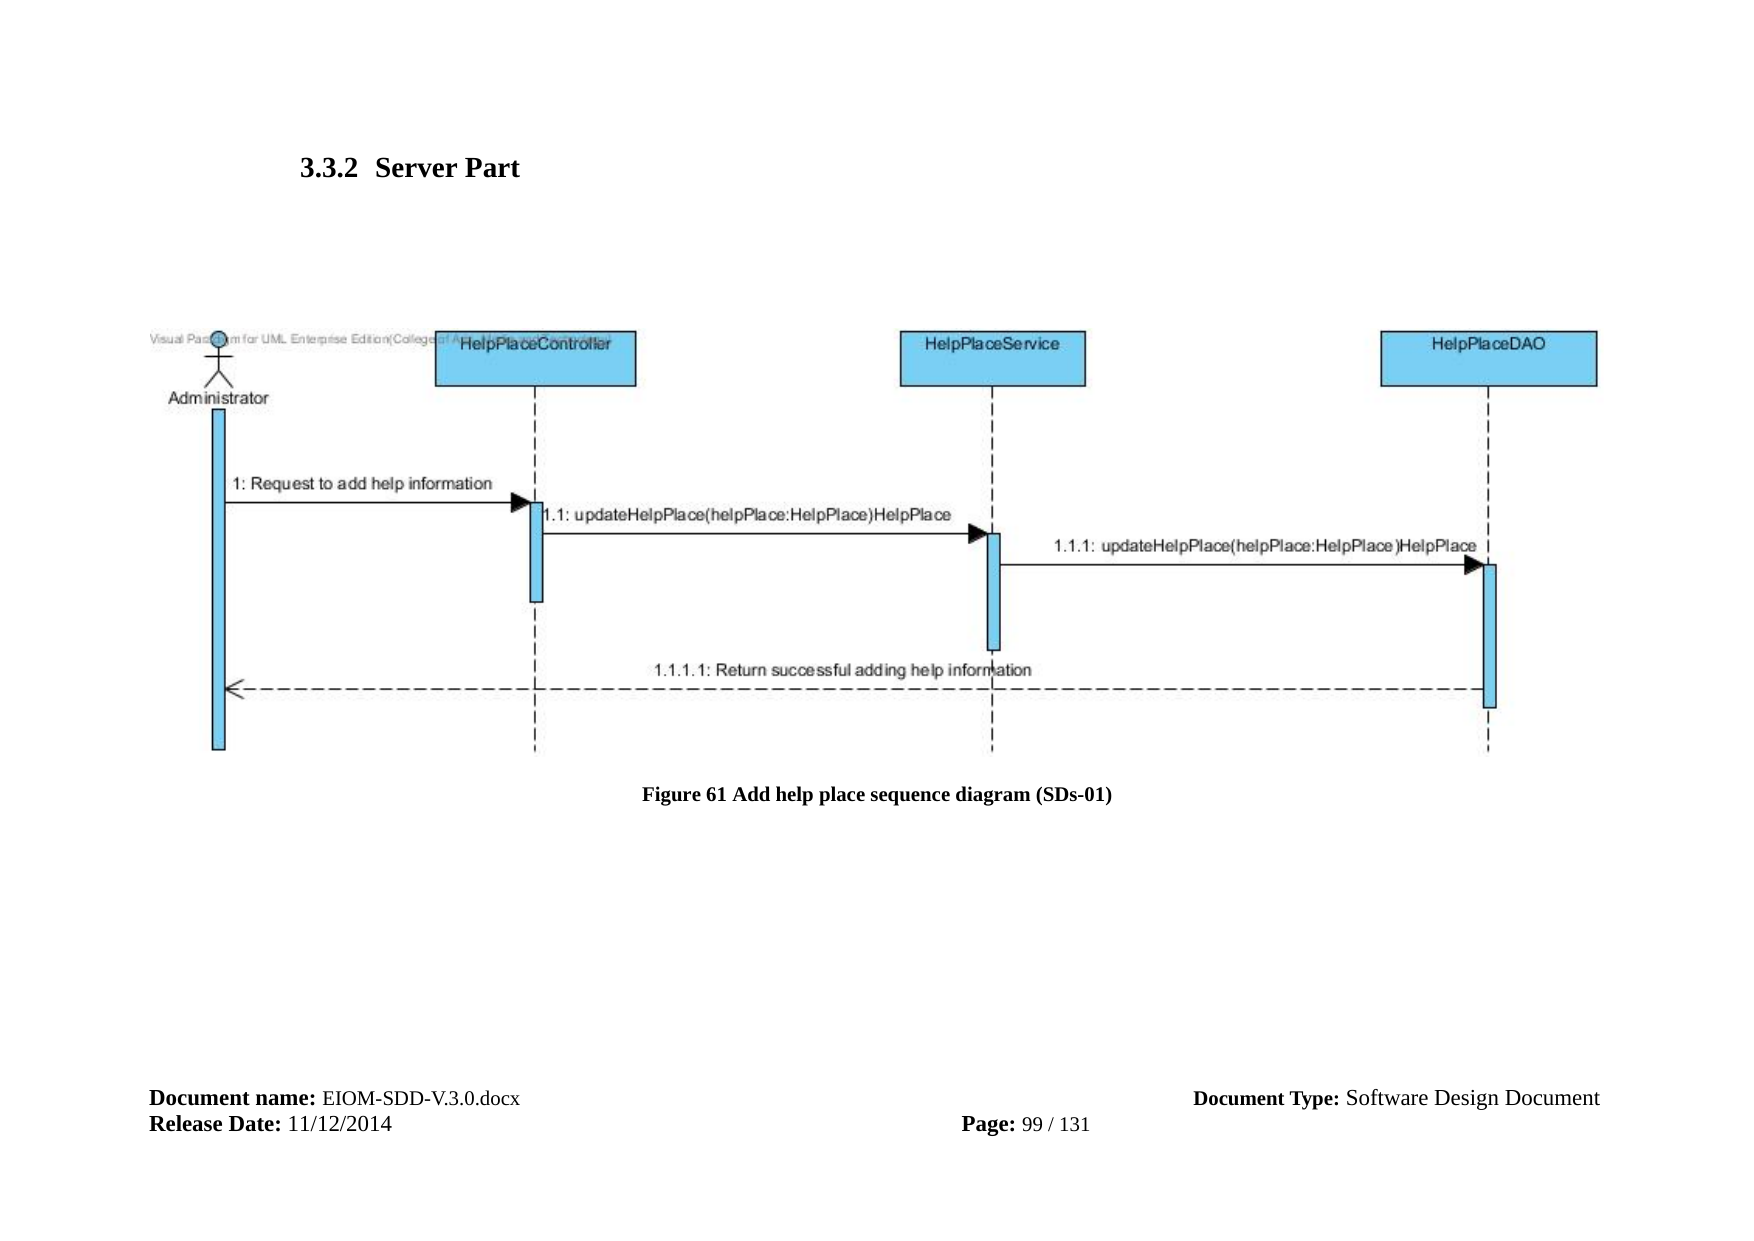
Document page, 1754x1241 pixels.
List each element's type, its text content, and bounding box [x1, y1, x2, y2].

list Server Part [300, 150, 1604, 183]
picture [150, 328, 1604, 757]
text Figure 61 Add help place sequence diagram (SDs-01) [150, 782, 1604, 806]
